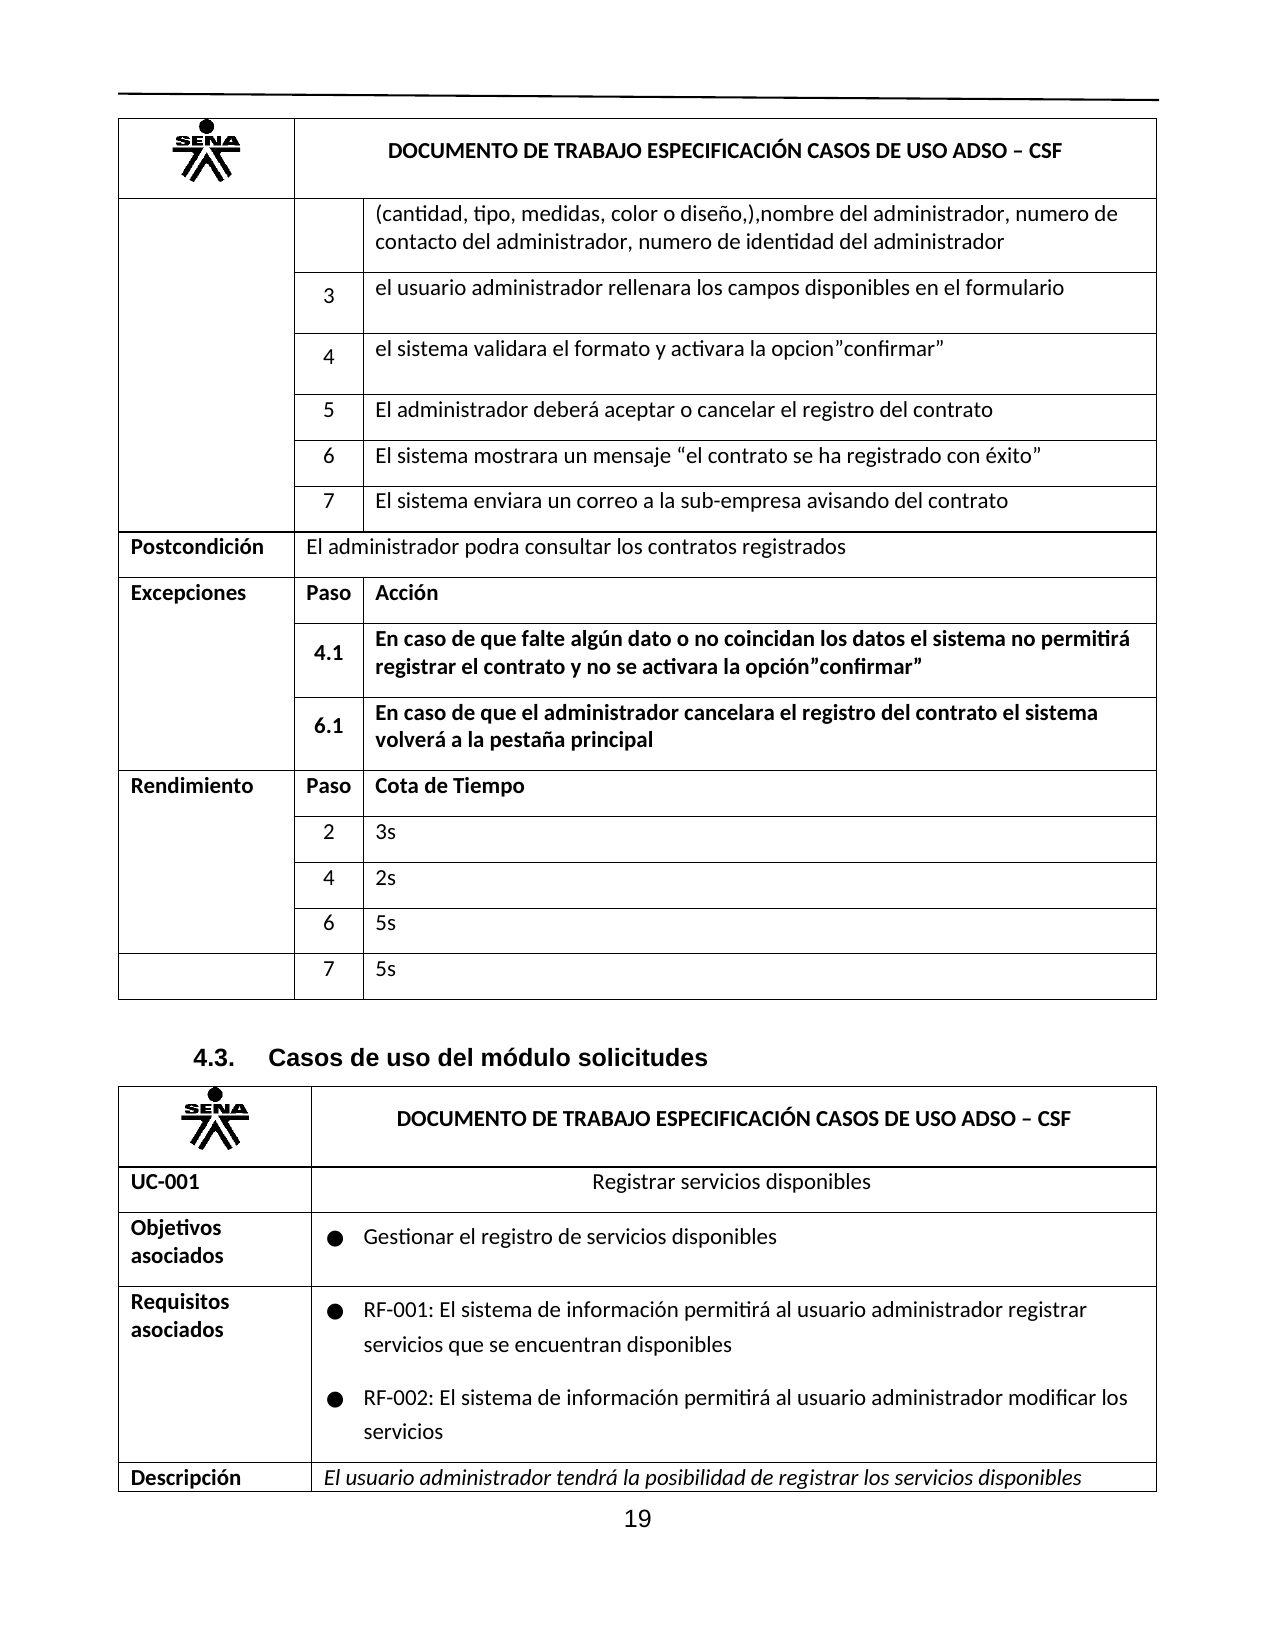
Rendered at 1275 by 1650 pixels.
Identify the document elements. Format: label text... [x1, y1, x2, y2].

picture [181, 1087, 249, 1150]
table_header [119, 1087, 311, 1166]
table_cell 2s [364, 863, 1156, 907]
table_cell 6 [295, 909, 363, 953]
table_cell [119, 954, 294, 999]
table_cell 4 [295, 863, 363, 907]
table_cell 5s [364, 909, 1156, 953]
table_cell Objetivos asociados [119, 1213, 311, 1286]
table_cell El administrador podra consultar los contratos registrados [295, 533, 1156, 577]
table_cell Rendimiento [119, 771, 294, 953]
table_cell El administrador deberá aceptar o cancelar el registro del contrato [364, 395, 1156, 440]
table_cell el sistema validara el formato y activara la opcion”confirmar” [364, 334, 1156, 394]
table_cell 5s [364, 954, 1156, 999]
table_cell 5 [295, 395, 363, 440]
table_cell 4 [295, 334, 363, 394]
table_cell 6 [295, 441, 363, 486]
table_cell 3s [364, 817, 1156, 862]
table_cell 4.1 [295, 624, 363, 697]
table_cell Cota de Tiempo [364, 771, 1156, 816]
table_cell 3 [295, 273, 363, 333]
table_cell 7 [295, 487, 363, 531]
table_cell Paso [295, 771, 363, 816]
table_cell 7 [295, 954, 363, 999]
table_cell Excepciones [119, 578, 294, 770]
list Casos de uso del módulo solicitudes [193, 1043, 1157, 1072]
table_cell Descripción [119, 1463, 311, 1491]
table_cell Gestionar el registro de servicios disponibles [312, 1213, 1156, 1286]
table_cell El sistema mostrara un mensaje “el contrato se ha registrado con éxito” [364, 441, 1156, 486]
table_cell En caso de que el administrador cancelara el registro del contrato el sistema volverá a la pestaña principal [364, 698, 1156, 770]
picture [172, 119, 241, 182]
table_cell 2 [295, 817, 363, 862]
table_cell Postcondición [119, 533, 294, 577]
table_cell 6.1 [295, 698, 363, 770]
table_cell Requisitos asociados [119, 1287, 311, 1462]
table_cell Paso [295, 578, 363, 623]
table_header [119, 119, 294, 198]
table_cell Acción [364, 578, 1156, 623]
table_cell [312, 1463, 1156, 1491]
table_cell Registrar servicios disponibles [312, 1168, 1156, 1212]
table_cell RF-001: El sistema de información permitirá al usuario administrador registrar servicios que se encuentran disponibles RF-002: El sistema de información permitirá al usuario administrador modificar los servicios [312, 1287, 1156, 1462]
table_cell el usuario administrador rellenara los campos disponibles en el formulario [364, 273, 1156, 333]
table_cell En caso de que falte algún dato o no coincidan los datos el sistema no permitirá registrar el contrato y no se activara la opción”confirmar” [364, 624, 1156, 697]
table_header DOCUMENTO DE TRABAJO ESPECIFICACIÓN CASOS DE USO ADSO – CSF [312, 1087, 1156, 1166]
table_cell El sistema enviara un correo a la sub-empresa avisando del contrato [364, 487, 1156, 531]
table_header DOCUMENTO DE TRABAJO ESPECIFICACIÓN CASOS DE USO ADSO – CSF [295, 119, 1156, 198]
table_cell 2 [295, 199, 363, 272]
table_cell UC-001 [119, 1168, 311, 1212]
